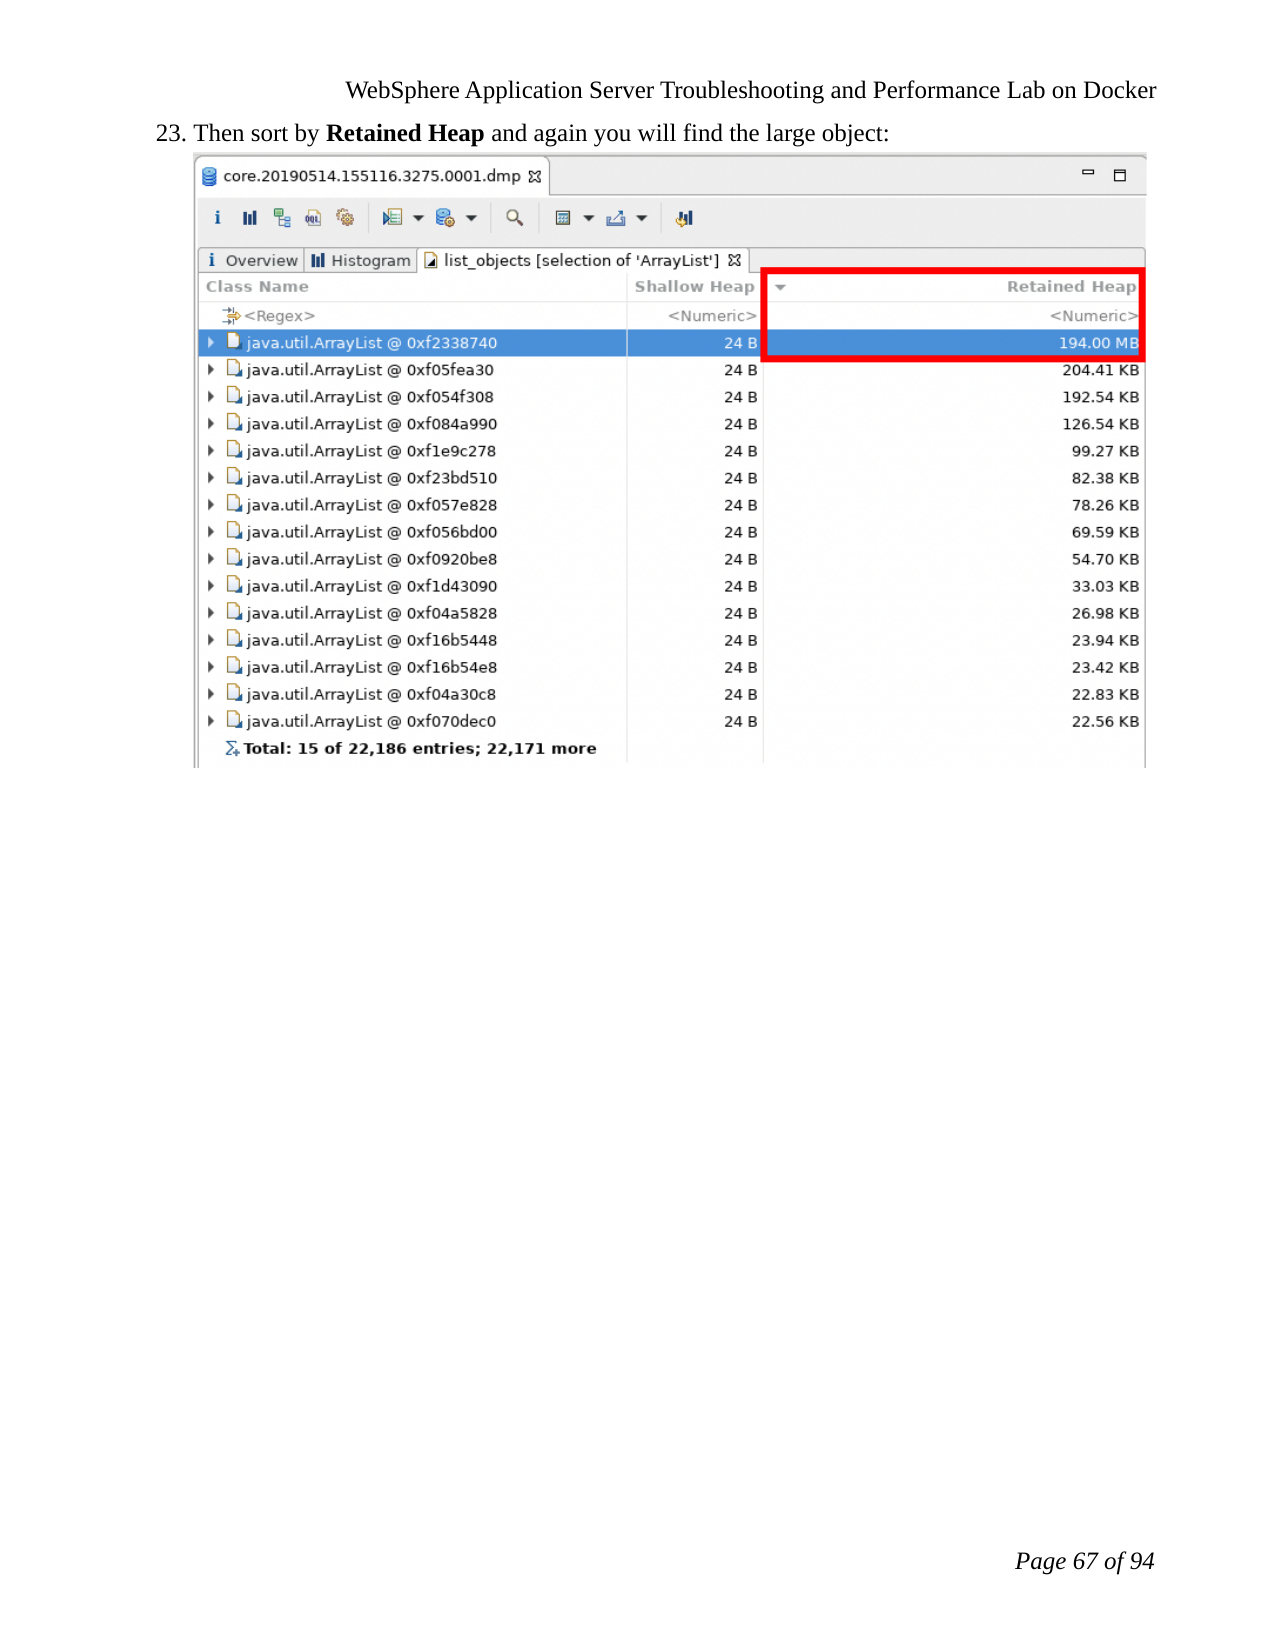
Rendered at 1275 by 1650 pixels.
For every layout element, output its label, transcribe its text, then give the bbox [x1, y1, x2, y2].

picture [193, 152, 1147, 768]
